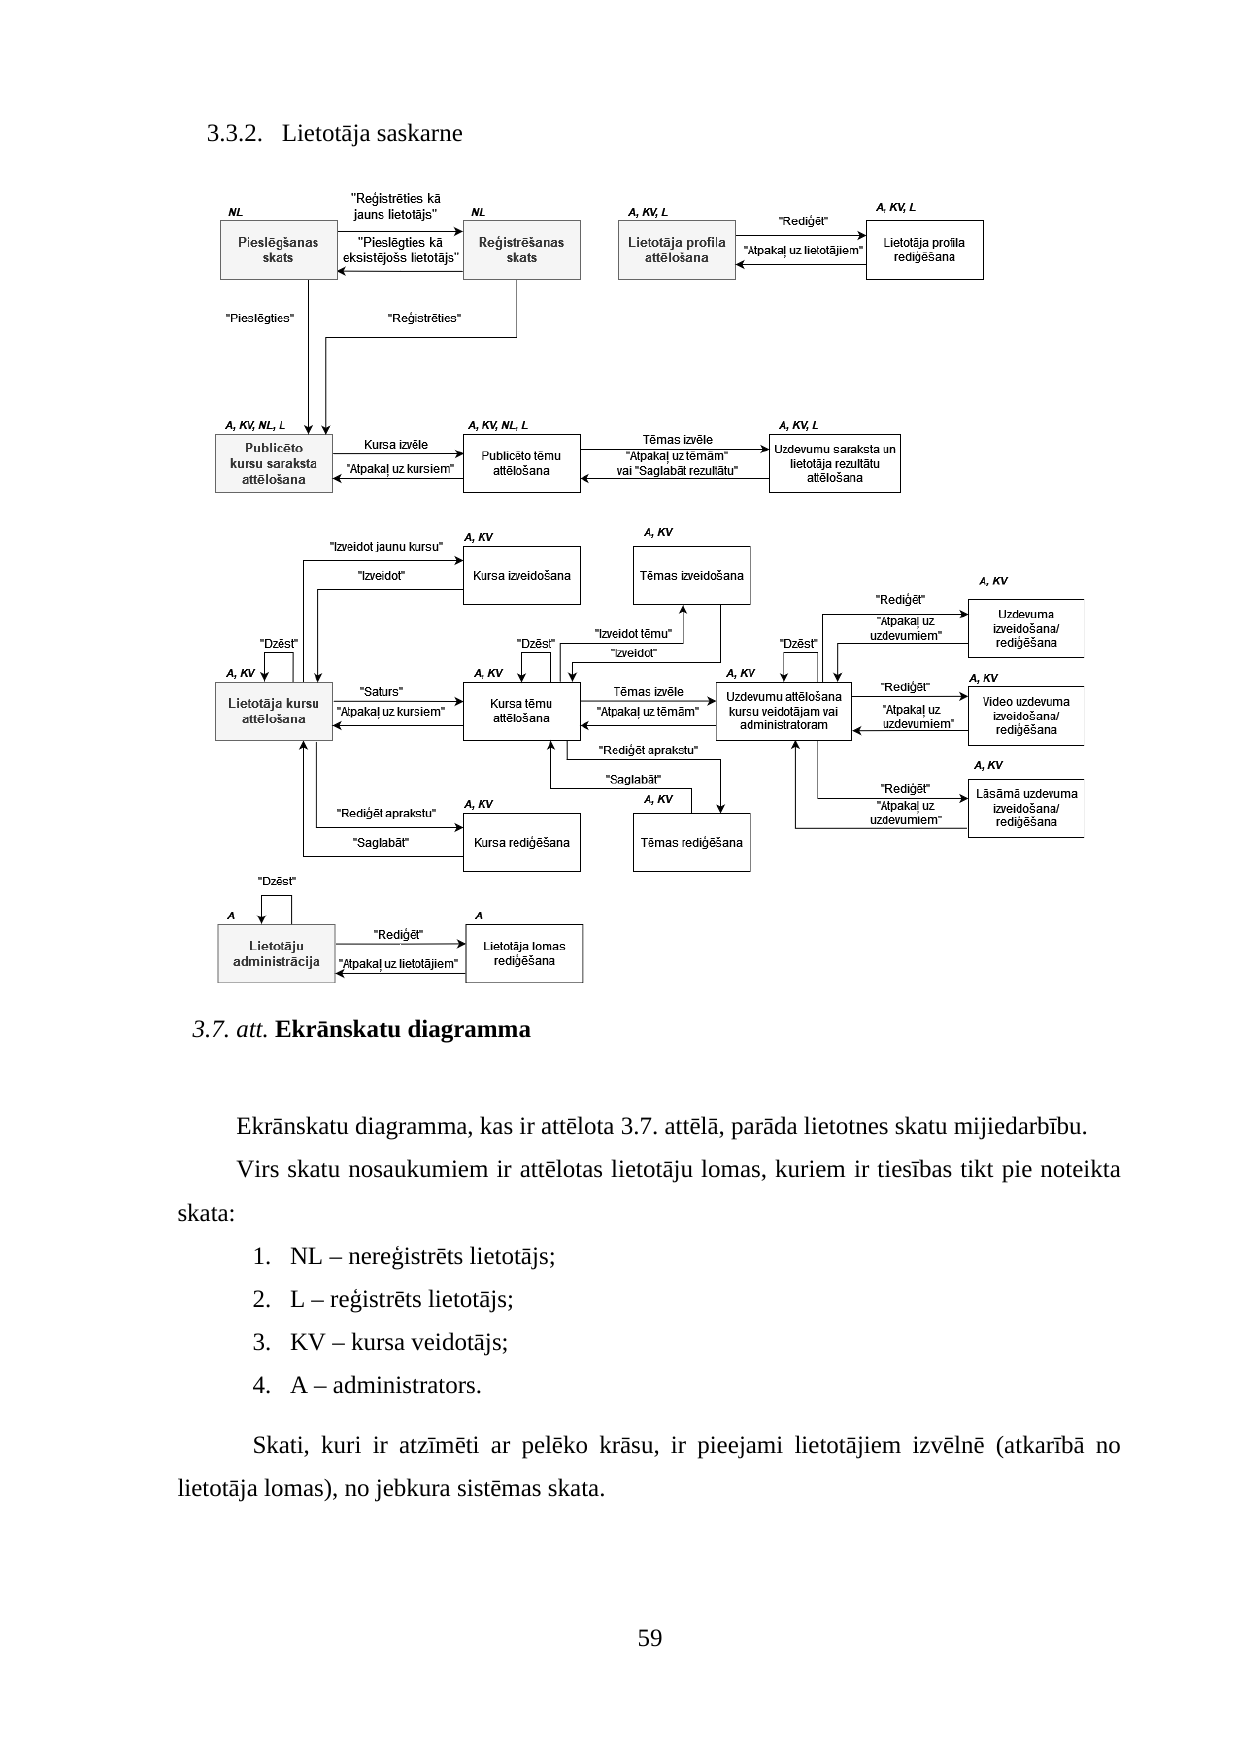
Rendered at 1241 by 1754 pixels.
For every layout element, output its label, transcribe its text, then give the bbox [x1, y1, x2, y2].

text Virs skatu nosaukumiem ir attēlotas lietotāju lomas, kuriem ir tiesības tikt pie noteikta skata: [177, 1154, 1122, 1226]
subtitle Lietotāja saskarne [207, 118, 1122, 147]
text Skati, kuri ir atzīmēti ar pelēko krāsu, ir pieejami lietotājiem izvēlnē (atkarībā no lietotāja lomas), no jebkura sistēmas skata. [177, 1430, 1122, 1502]
list KV – kursa veidotājs; [252, 1327, 1122, 1356]
list A – administrators. [252, 1370, 1122, 1399]
list L – reģistrēts lietotājs; [252, 1284, 1122, 1313]
text Ekrānskatu diagramma, kas ir attēlota 3.7. attēlā, parāda lietotnes skatu mijiedarbību. [177, 1014, 1122, 1140]
picture [215, 186, 1085, 983]
list NL – nereģistrēts lietotājs; [252, 1241, 1122, 1269]
